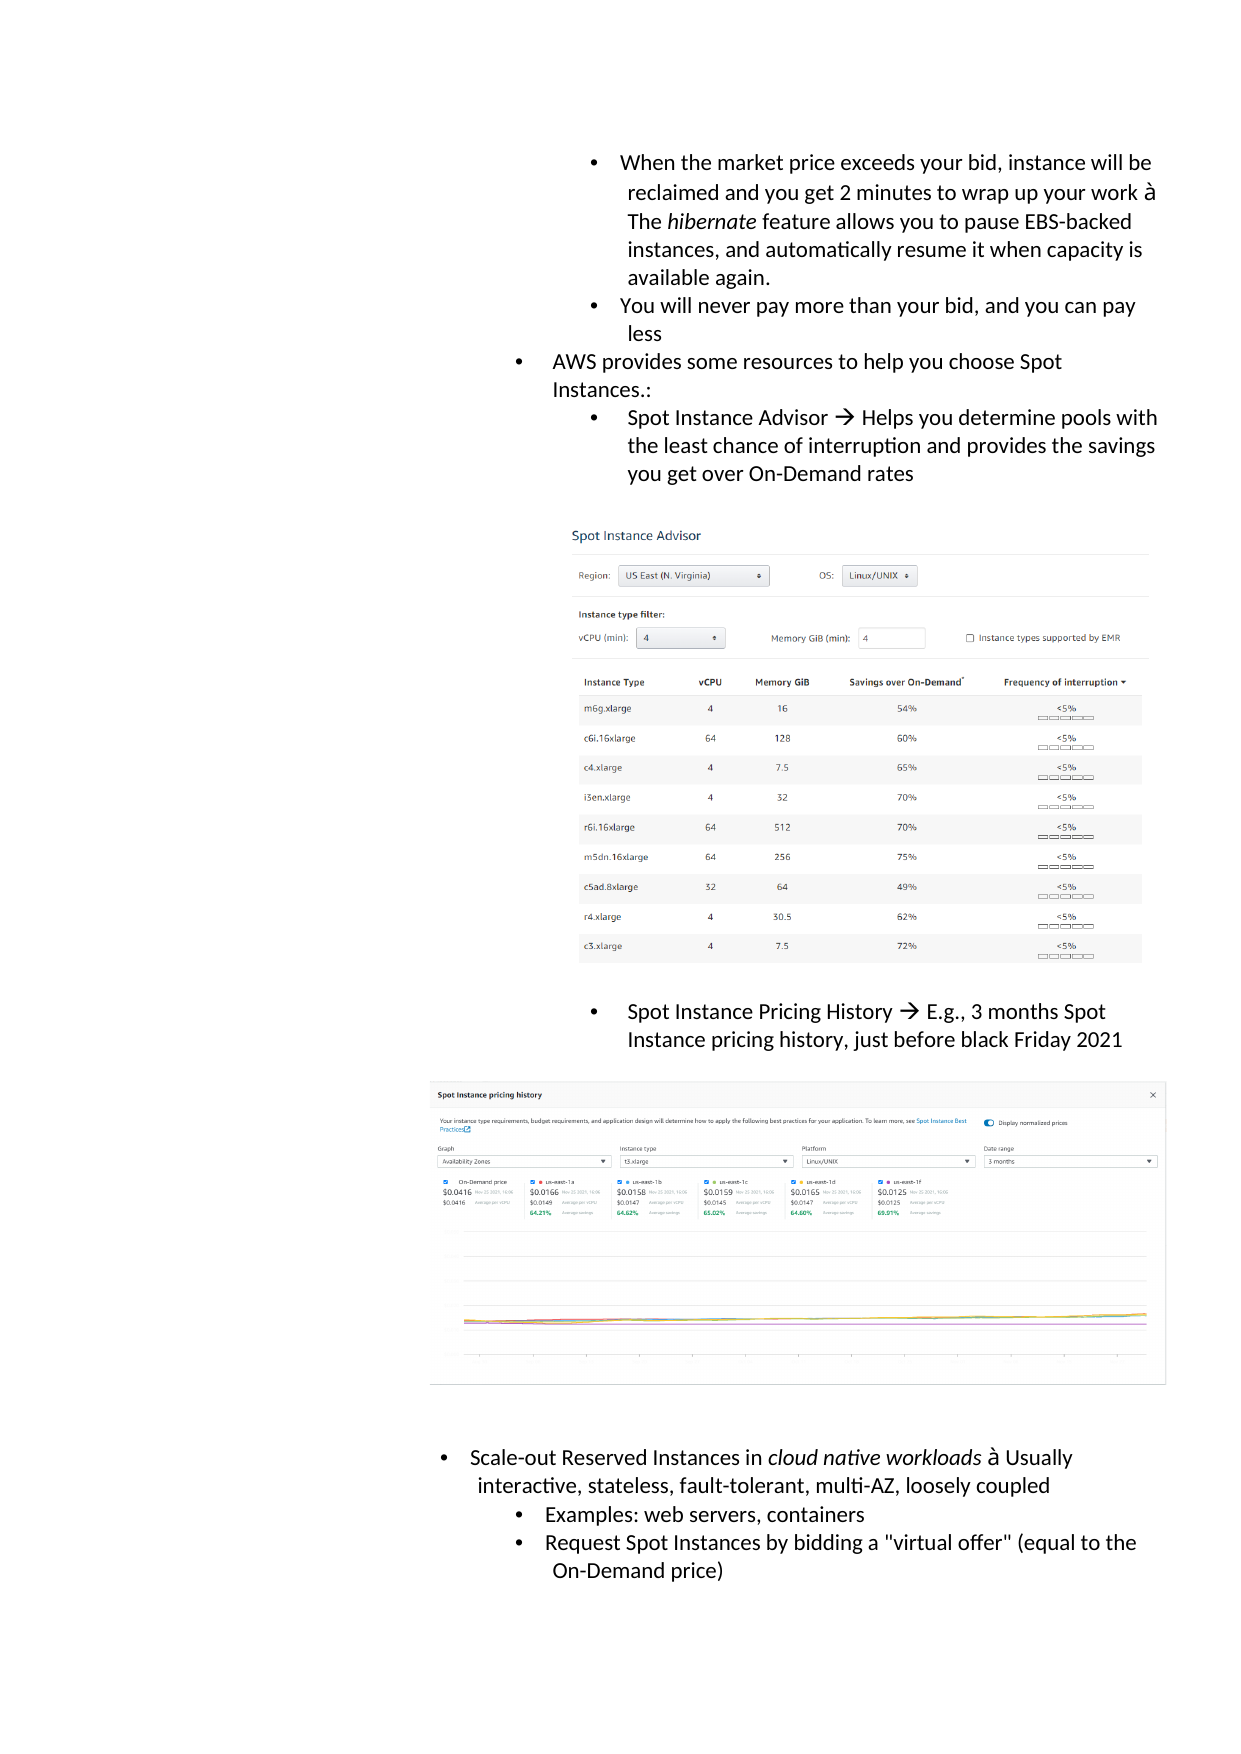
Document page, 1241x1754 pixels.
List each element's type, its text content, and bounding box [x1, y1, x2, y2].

picture [429, 1081, 1167, 1385]
list Spot Instance Advisor Helps you determine pools with the least chance of interruption and provides the savings you get over On-Demand rates [590, 403, 1167, 487]
list AWS provides some resources to help you choose Spot Instances.: [515, 347, 1167, 403]
list You will never pay more than your bid, and you can pay less [590, 291, 1167, 347]
picture [562, 515, 1167, 969]
list When the market price exceeds your bid, instance will be reclaimed and you get 2 minutes to wrap up your work à The hibernate feature allows you to pause EBS-backed instances, and automatically resume it when capacity is available again. [590, 148, 1167, 291]
list Request Spot Instances by bidding a "virtual offer" (equal to the On-Demand price) [515, 1528, 1167, 1584]
list Scale-out Reserved Instances in cloud native workloads à Usually interactive, stateless, fault-tolerant, multi-AZ, loosely coupled [440, 1440, 1167, 1500]
list Spot Instance Pricing History E.g., 3 months Spot Instance pricing history, just before black Friday 2021 [590, 997, 1167, 1053]
list Examples: web servers, containers [515, 1500, 1167, 1528]
